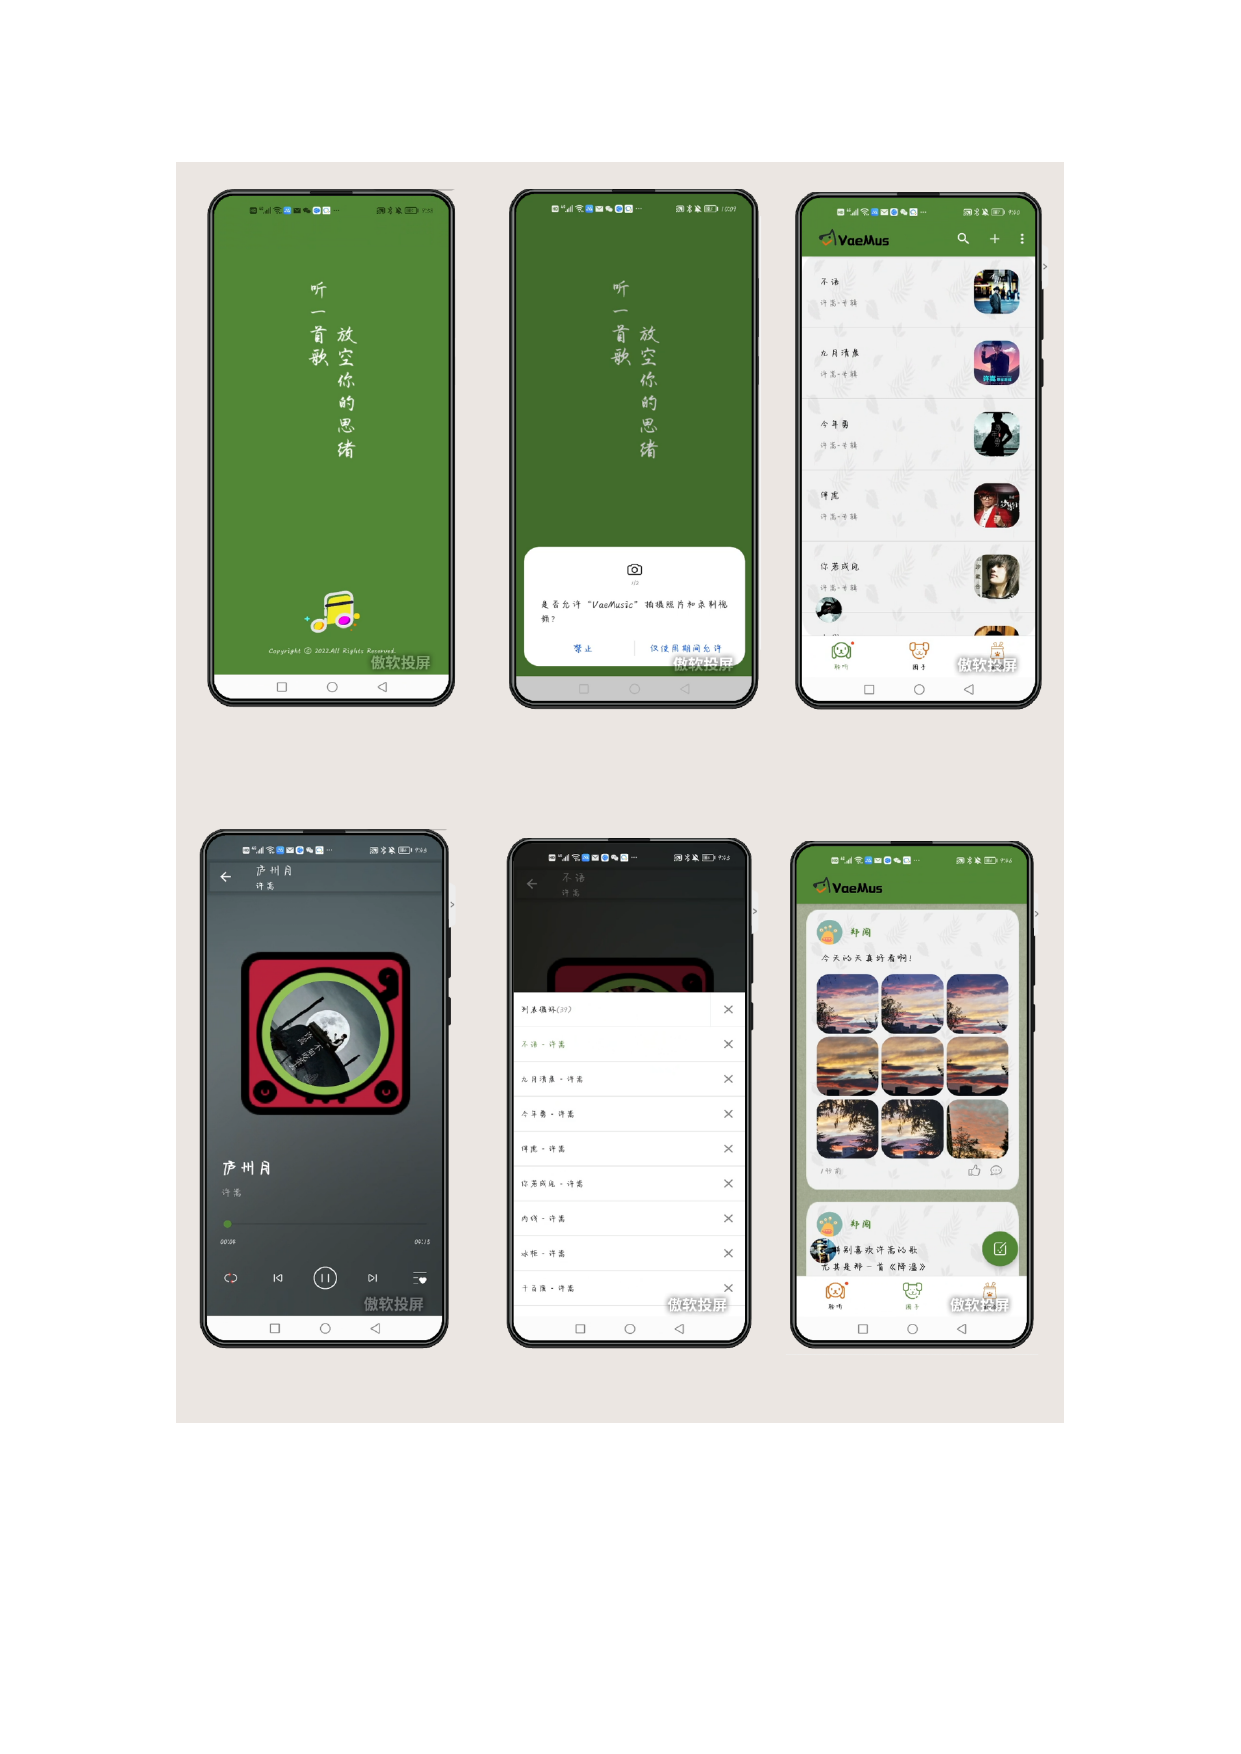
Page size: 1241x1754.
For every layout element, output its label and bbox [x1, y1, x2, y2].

picture [187, 829, 464, 1352]
picture [203, 189, 456, 717]
table_header [769, 162, 1064, 809]
table_cell [769, 809, 1064, 1423]
picture [785, 841, 1039, 1355]
table_cell [176, 809, 496, 1423]
picture [500, 838, 769, 1350]
table_header [496, 162, 769, 809]
picture [786, 192, 1053, 711]
table_header [176, 162, 496, 809]
picture [501, 189, 762, 710]
table_cell [496, 809, 769, 1423]
